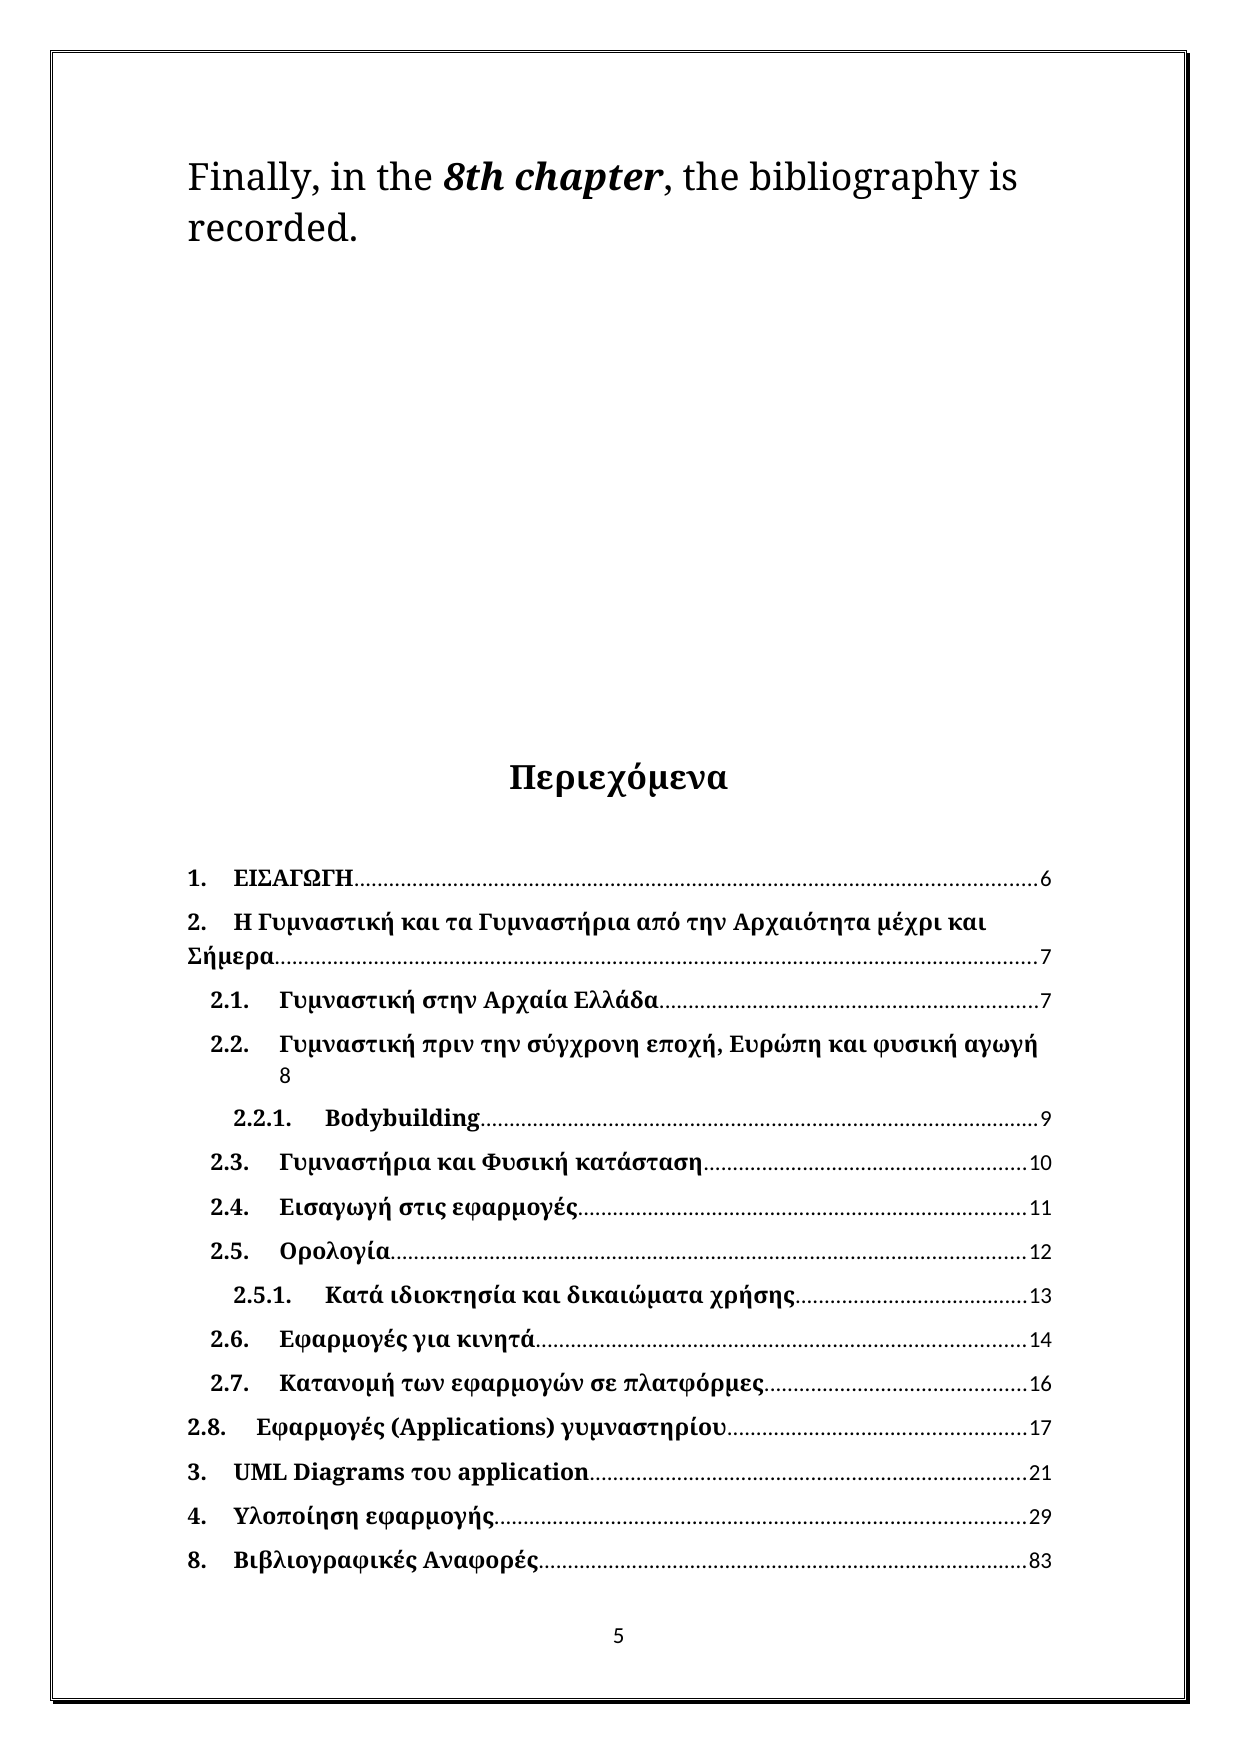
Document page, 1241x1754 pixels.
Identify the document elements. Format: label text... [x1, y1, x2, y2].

text Finally, in the 8th chapter, the bibliography is recorded. [187, 150, 1049, 252]
